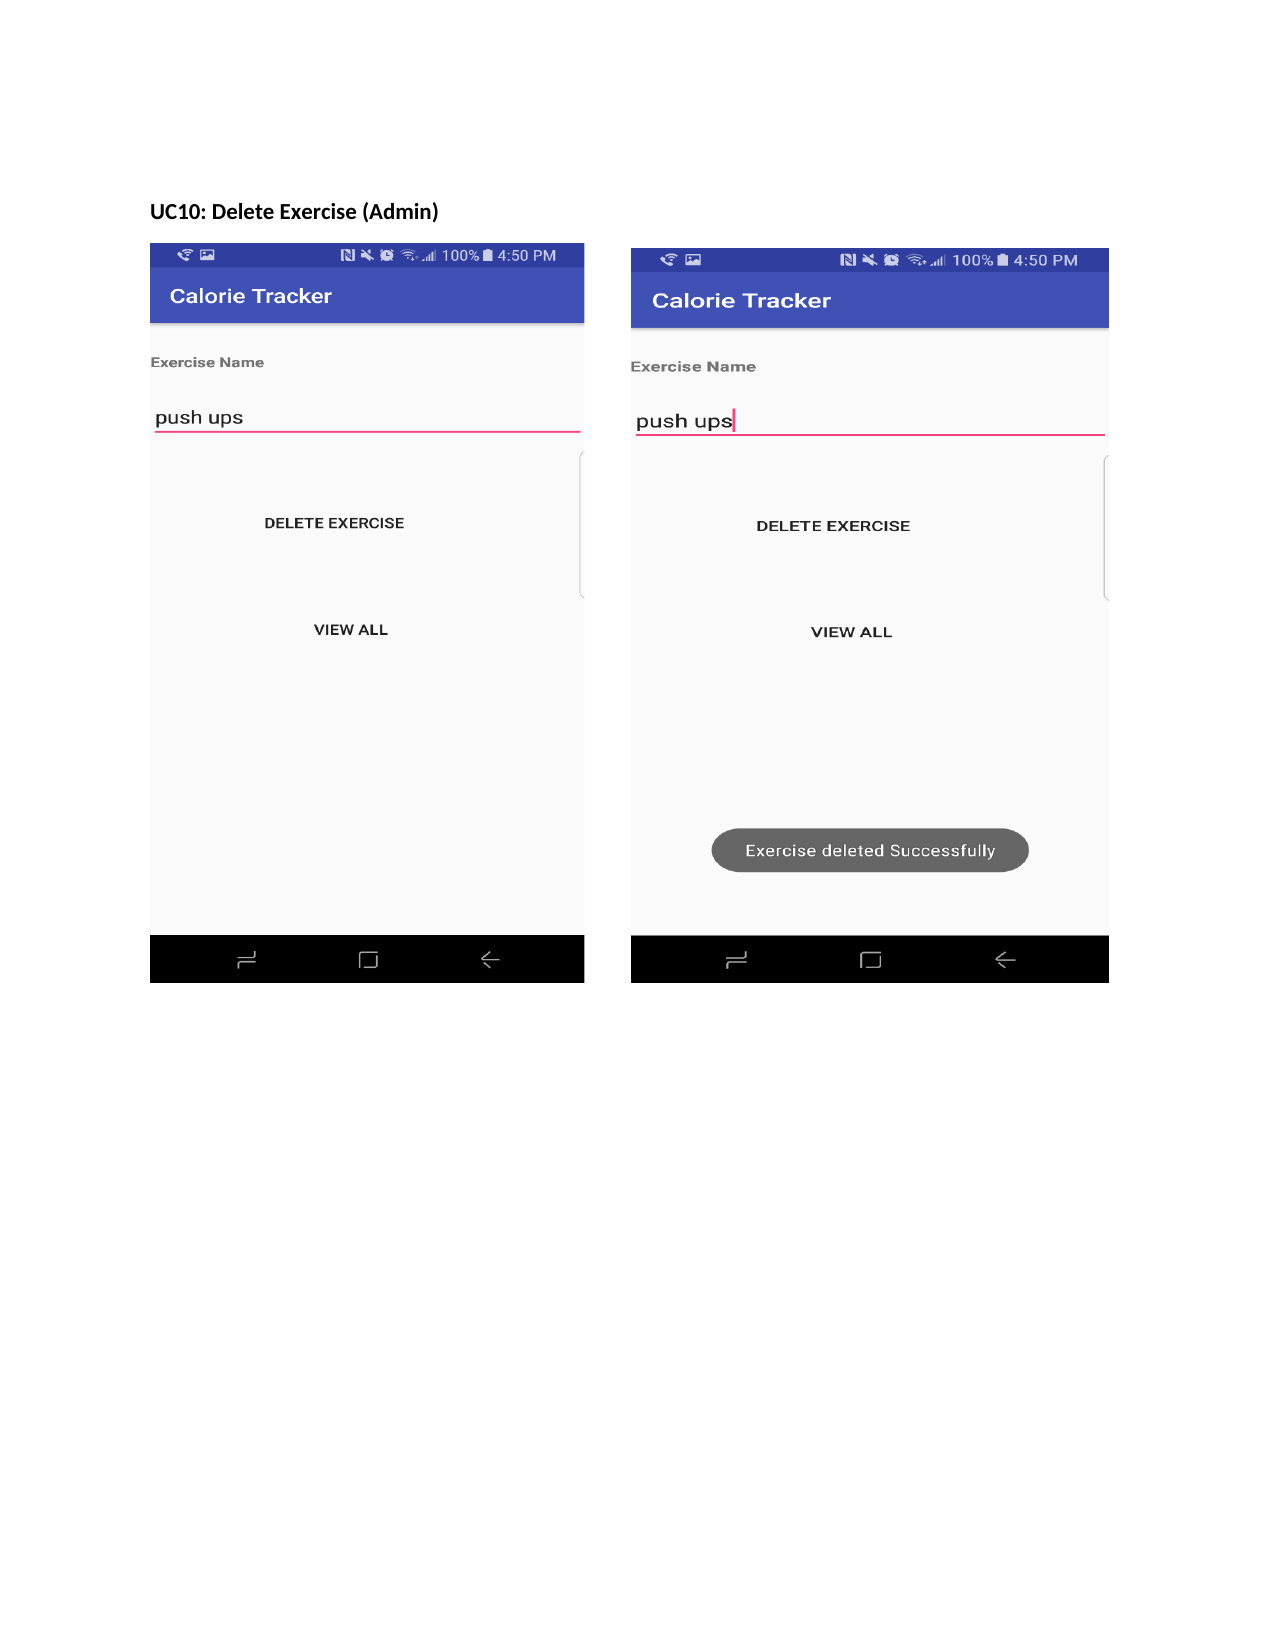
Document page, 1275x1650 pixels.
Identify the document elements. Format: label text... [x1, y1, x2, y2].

picture [150, 243, 585, 983]
text UC10: Delete Exercise (Admin) [150, 197, 1125, 225]
picture [631, 248, 1109, 983]
